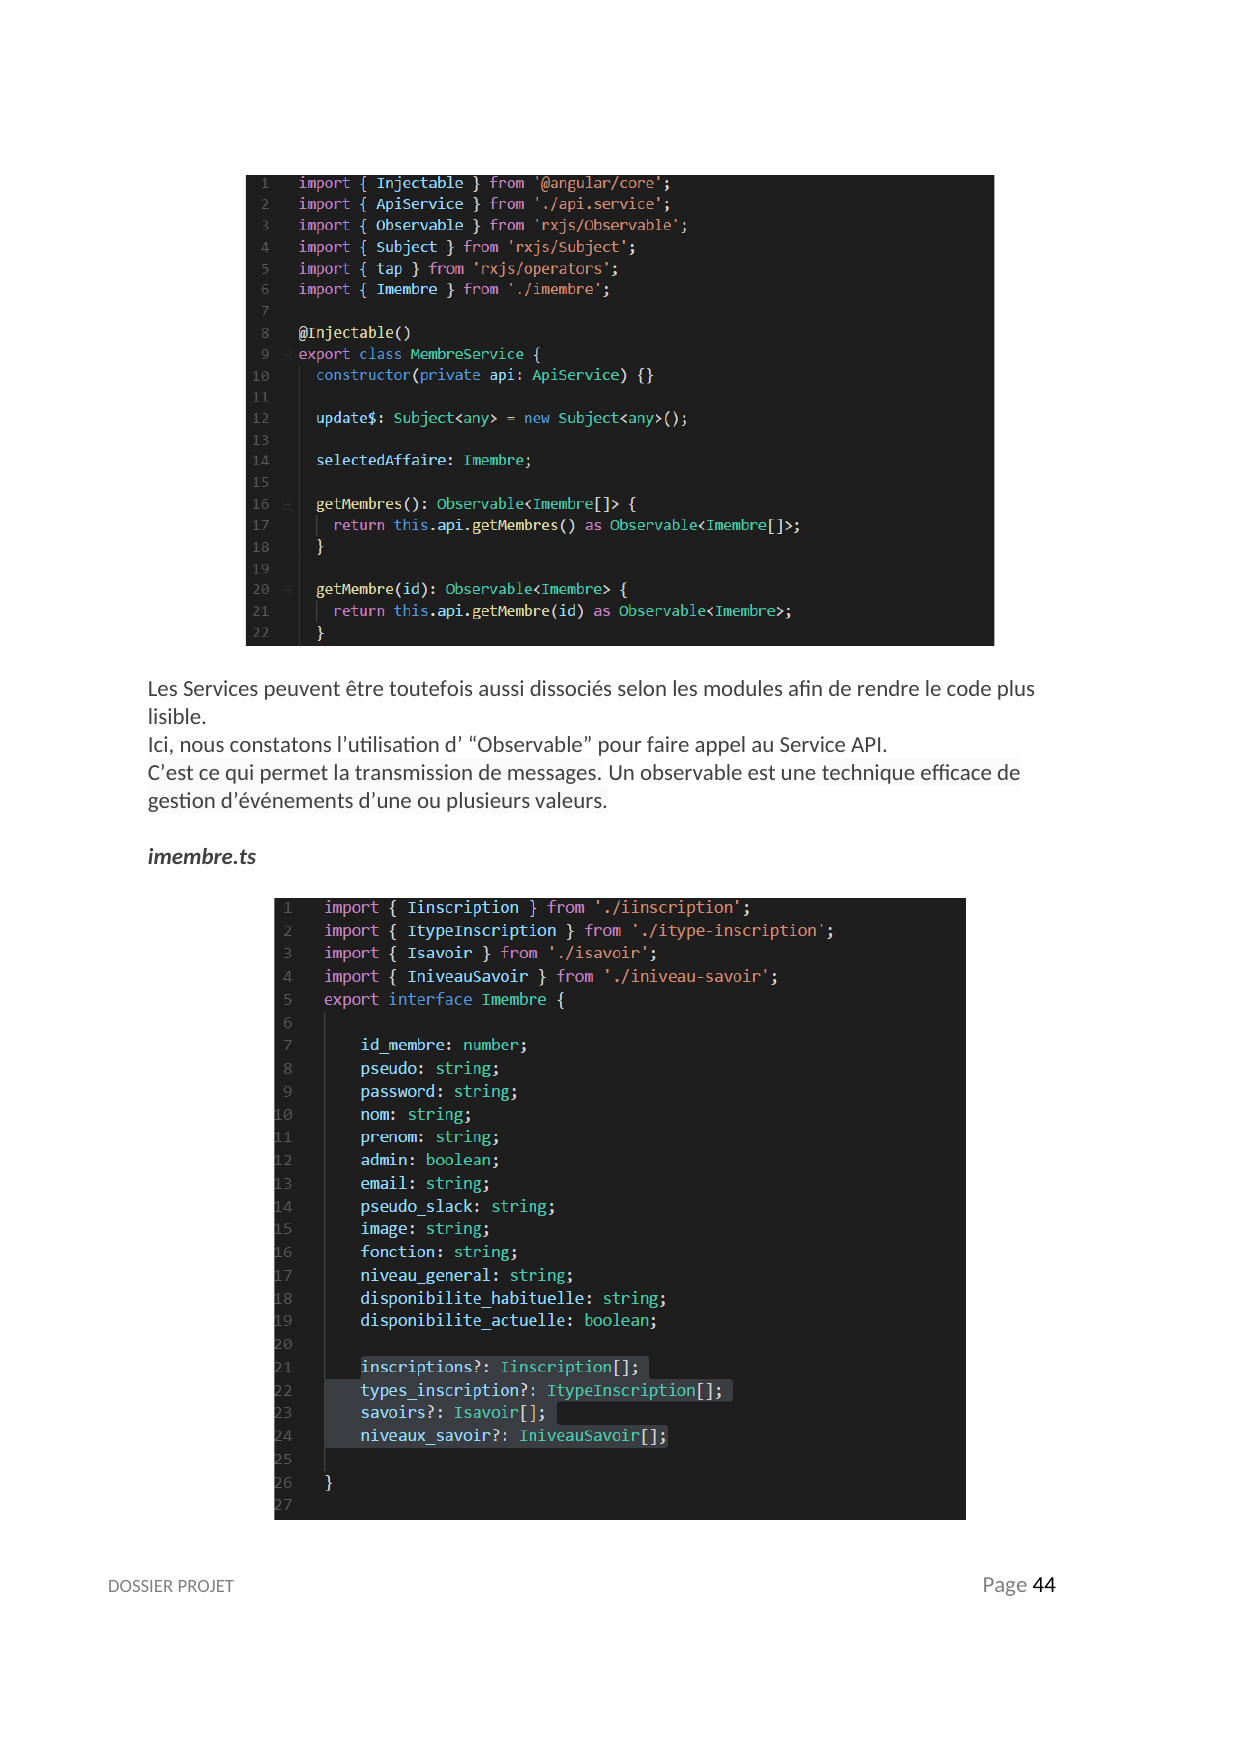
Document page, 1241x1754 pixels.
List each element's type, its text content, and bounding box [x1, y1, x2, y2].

picture [274, 898, 966, 1520]
text Les Services peuvent être toutefois aussi dissociés selon les modules afin de rendre le code plus lisible. [148, 674, 1093, 730]
picture [245, 175, 995, 646]
text C’est ce qui permet la transmission de messages. Un observable est une technique efficace de gestion d’événements d’une ou plusieurs valeurs. [603, 758, 1093, 814]
text Ici, nous constatons l’utilisation d’ “Observable” pour faire appel au Service API. [148, 730, 1093, 758]
text imembre.ts [148, 842, 1093, 870]
